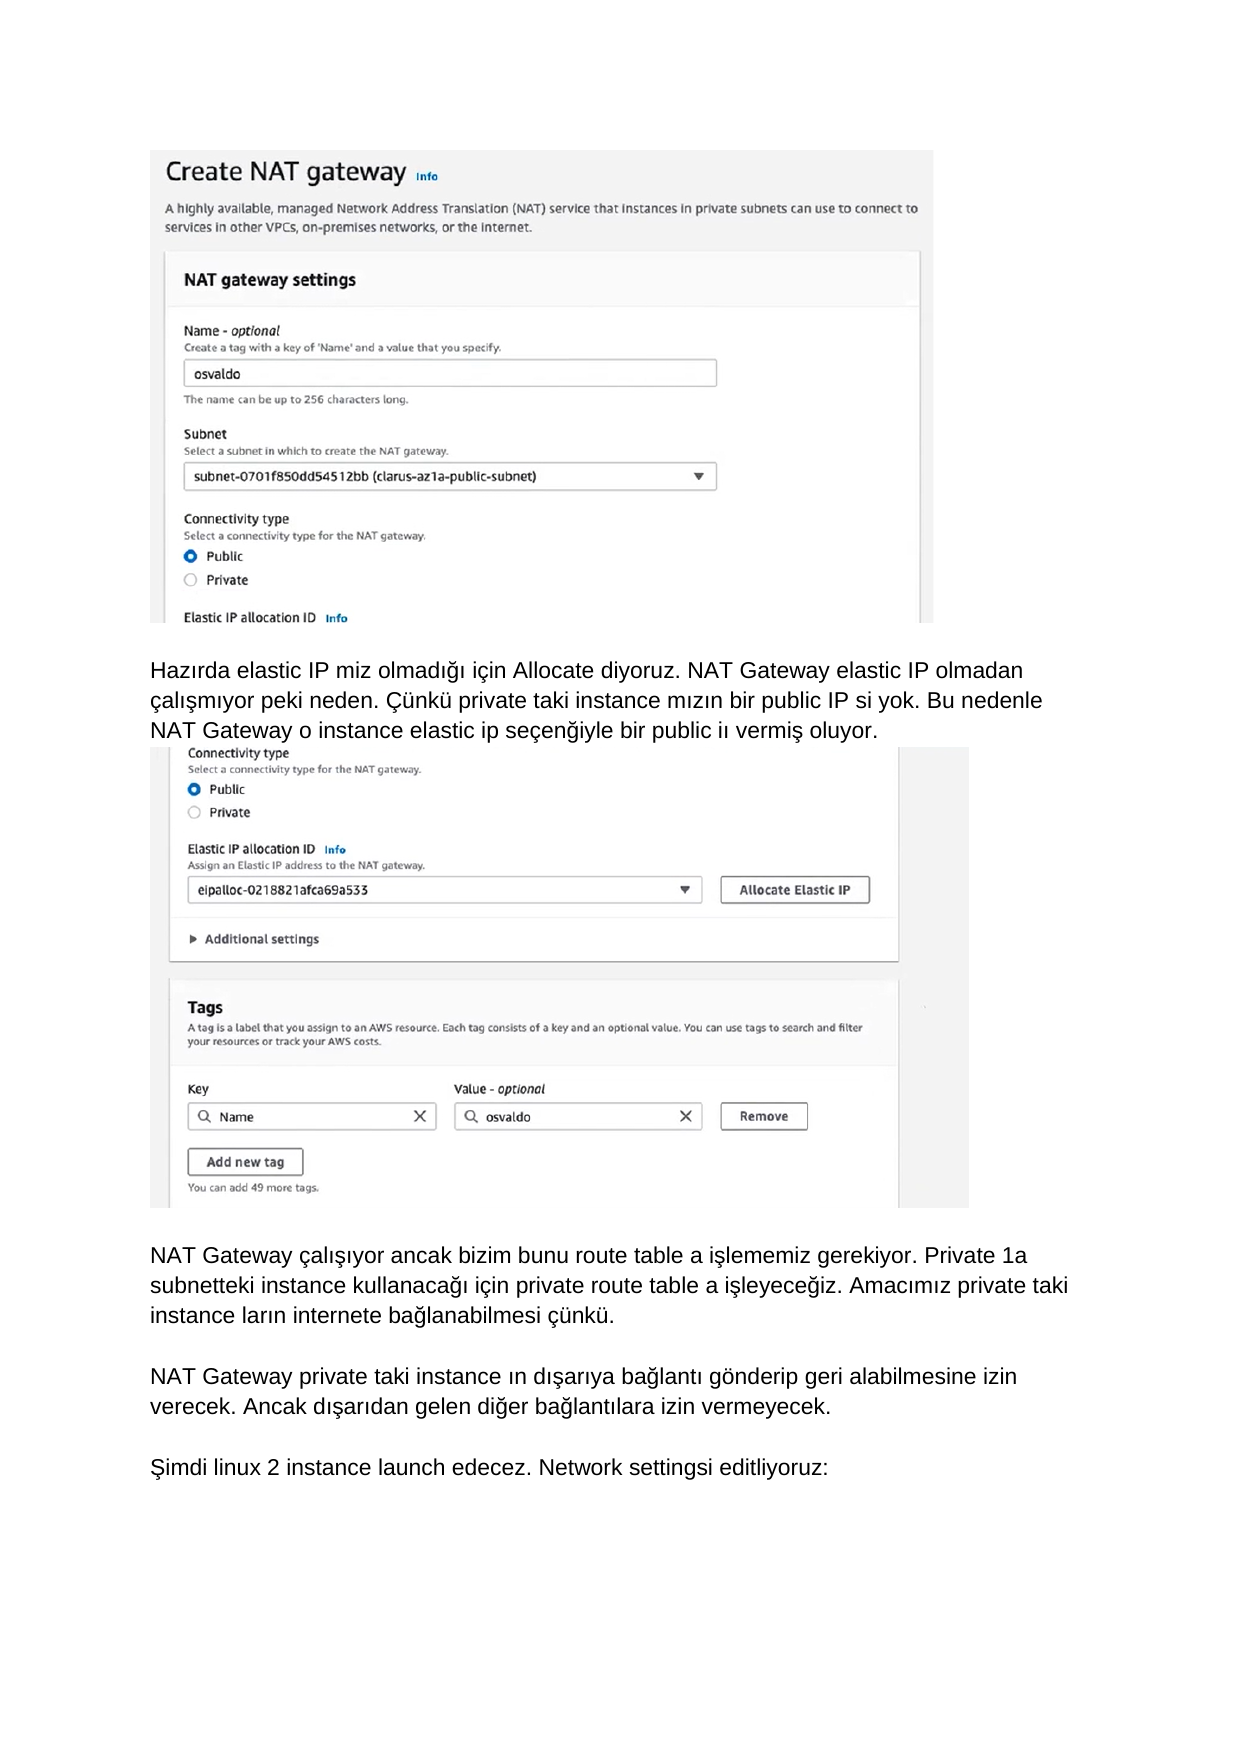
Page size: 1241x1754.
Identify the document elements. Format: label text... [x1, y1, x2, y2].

text Şimdi linux 2 instance launch edecez. Network settingsi editliyoruz: [150, 1453, 1090, 1480]
text Hazırda elastic IP miz olmadığı için Allocate diyoruz. NAT Gateway elastic IP olmadan çalışmıyor peki neden. Çünkü private taki instance mızın bir public IP si yok. Bu nedenle NAT Gateway o instance elastic ip seçenğiyle bir public iı vermiş oluyor. [150, 657, 1090, 744]
picture [150, 150, 934, 623]
text NAT Gateway private taki instance ın dışarıya bağlantı gönderip geri alabilmesine izin verecek. Ancak dışarıdan gelen diğer bağlantılara izin vermeyecek. [150, 1363, 1090, 1419]
text NAT Gateway çalışıyor ancak bizim bunu route table a işlememiz gerekiyor. Private 1a subnetteki instance kullanacağı için private route table a işleyeceğiz. Amacımız private taki instance ların internete bağlanabilmesi çünkü. [150, 1242, 1090, 1329]
picture [150, 747, 969, 1208]
